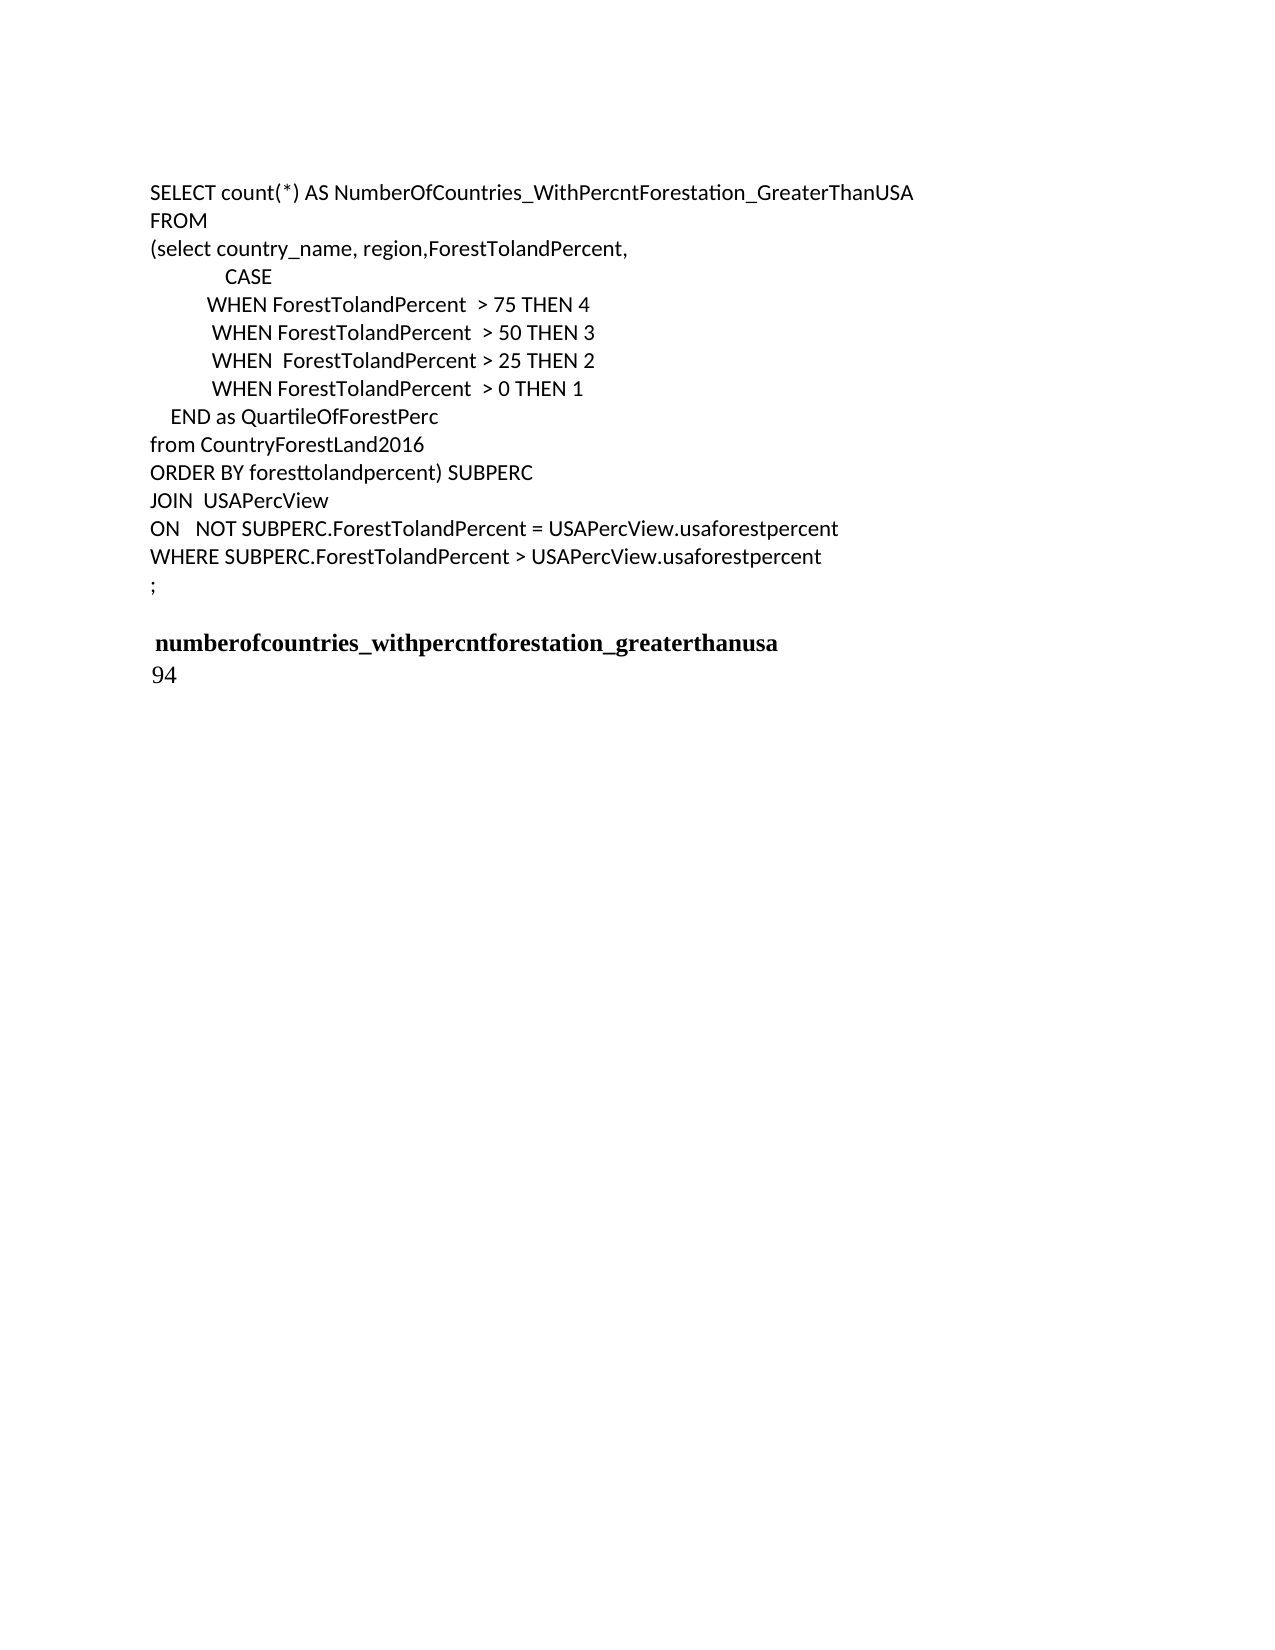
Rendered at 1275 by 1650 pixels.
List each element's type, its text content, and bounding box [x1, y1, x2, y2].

text END as QuartileOfForestPerc [150, 402, 1125, 430]
text CASE [150, 262, 1125, 290]
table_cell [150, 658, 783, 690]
text ON NOT SUBPERC.ForestTolandPercent = USAPercView.usaforestpercent [150, 514, 1125, 542]
text WHEN ForestTolandPercent > 75 THEN 4 [150, 290, 1125, 318]
text WHEN ForestTolandPercent > 50 THEN 3 [150, 318, 1125, 346]
text SELECT count(*) AS NumberOfCountries_WithPercntForestation_GreaterThanUSA [150, 178, 1125, 206]
text FROM [150, 206, 1125, 234]
text ORDER BY foresttolandpercent) SUBPERC [150, 458, 1125, 486]
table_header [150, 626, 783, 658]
text WHEN ForestTolandPercent > 0 THEN 1 [150, 374, 1125, 402]
text JOIN USAPercView [150, 486, 1125, 514]
text WHEN ForestTolandPercent > 25 THEN 2 [150, 346, 1125, 374]
text ; [150, 570, 1125, 598]
text (select country_name, region,ForestTolandPercent, [150, 234, 1125, 262]
text WHERE SUBPERC.ForestTolandPercent > USAPercView.usaforestpercent [150, 542, 1125, 570]
text from CountryForestLand2016 [150, 430, 1125, 458]
